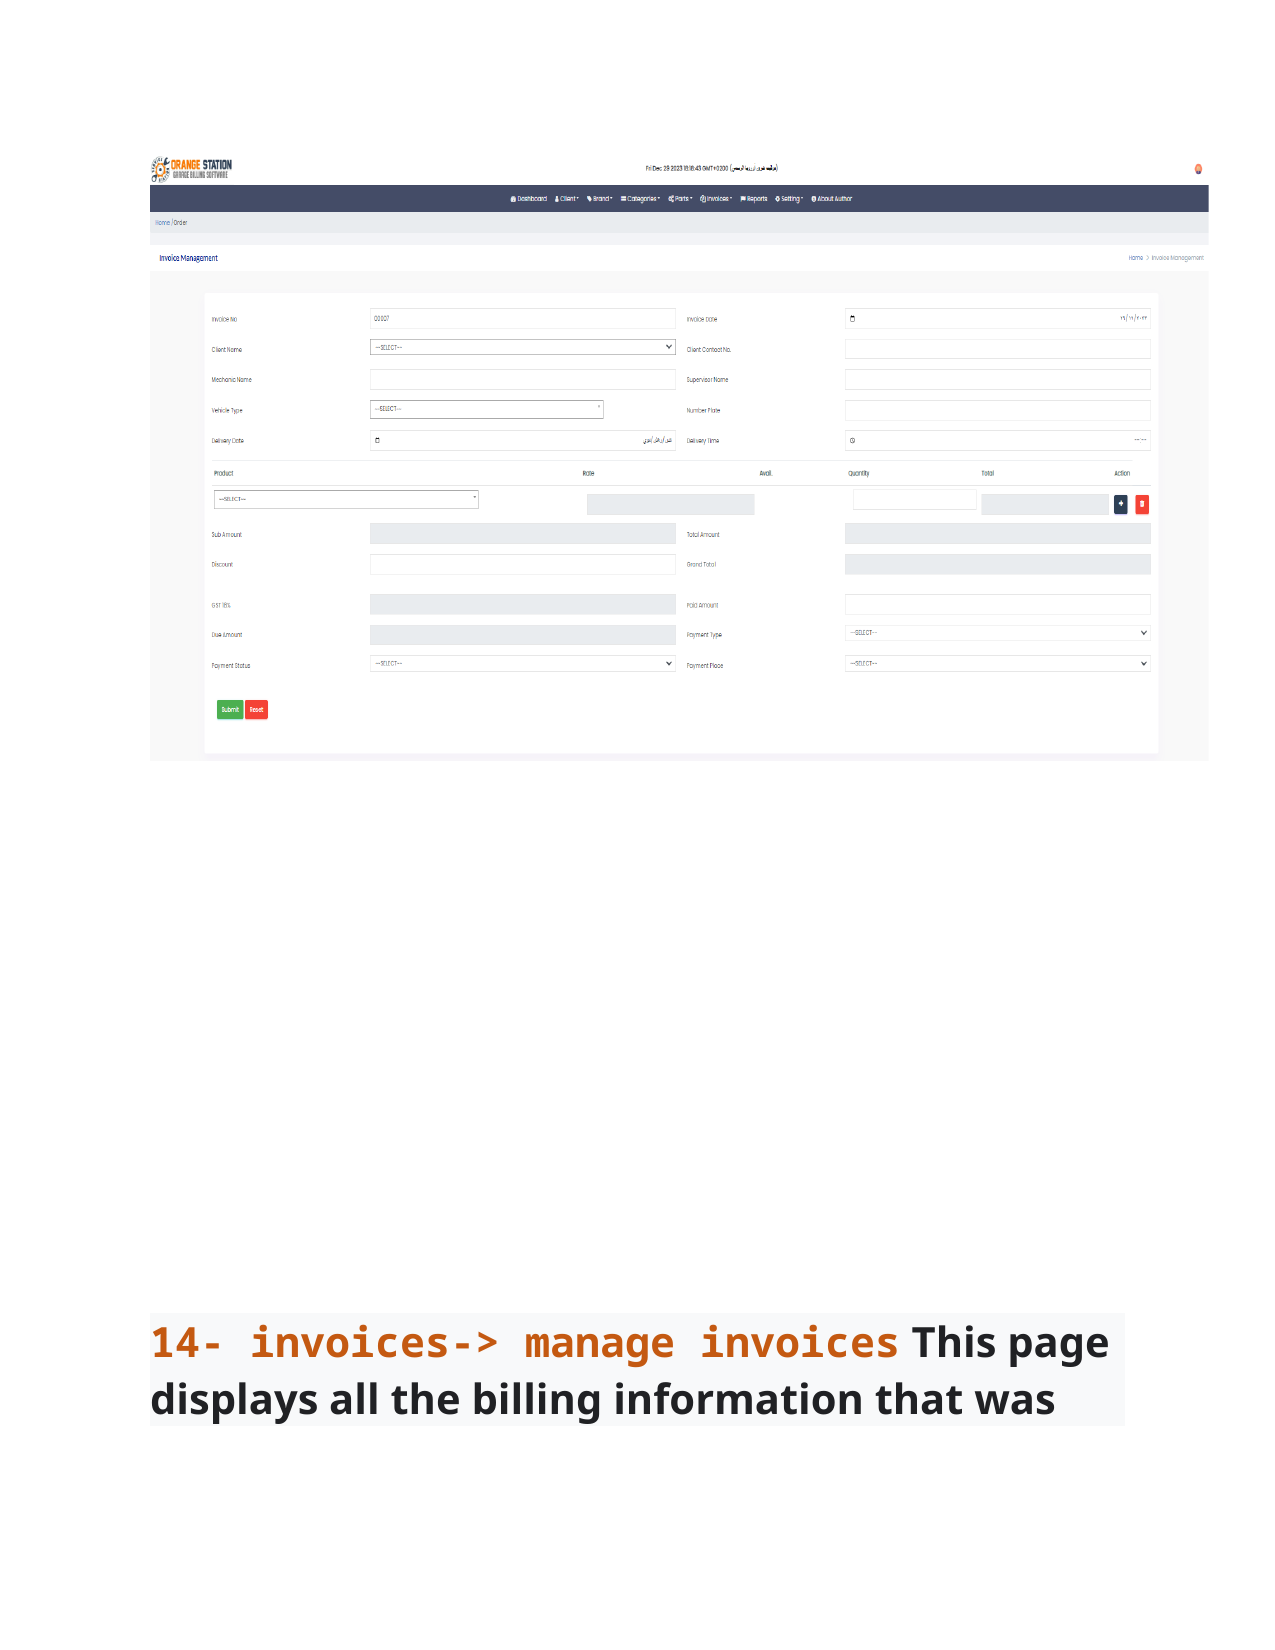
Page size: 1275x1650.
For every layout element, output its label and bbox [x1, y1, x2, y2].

text [150, 1313, 1125, 1426]
picture [150, 150, 1209, 761]
